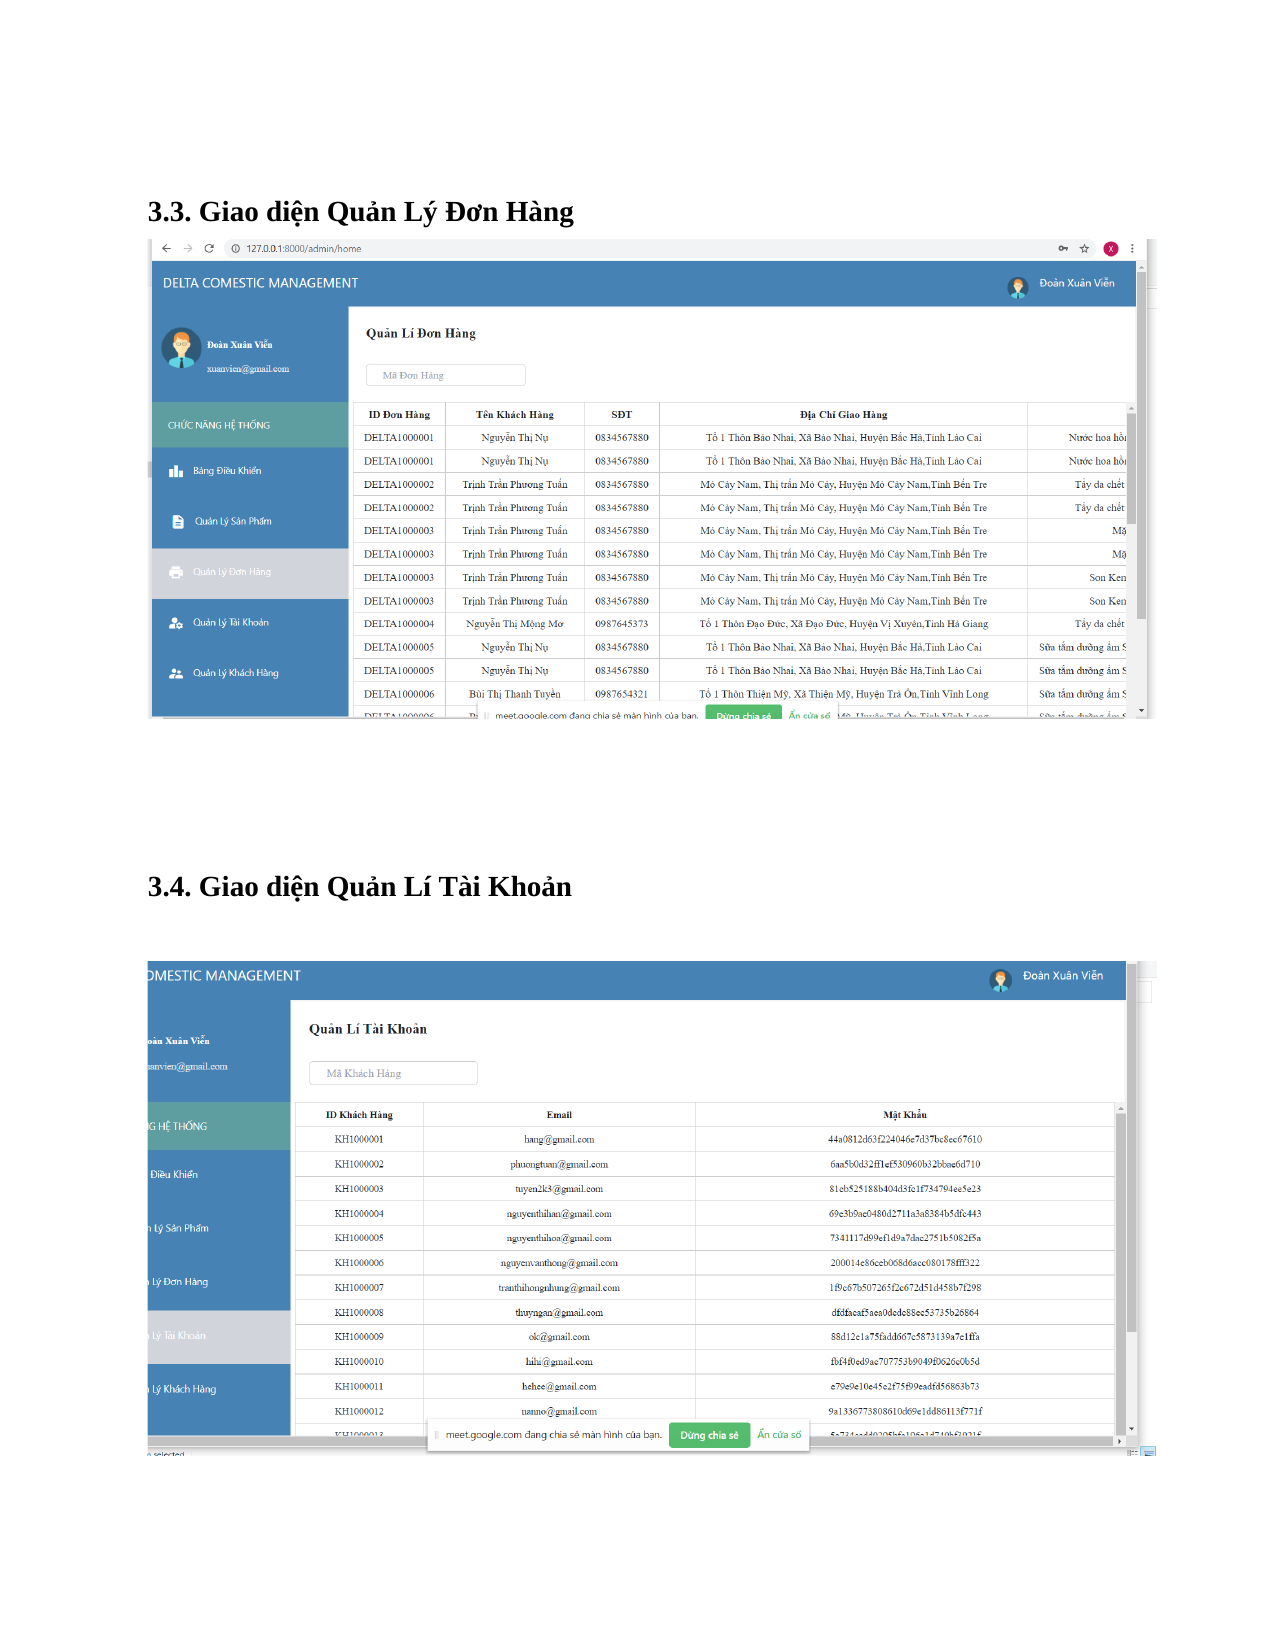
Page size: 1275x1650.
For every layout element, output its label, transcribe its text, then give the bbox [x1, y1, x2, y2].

picture [147, 961, 1157, 1456]
text 3.3. Giao diện Quản Lý Đơn Hàng [148, 194, 1157, 227]
picture [147, 239, 1157, 719]
text 3.4. Giao diện Quản Lí Tài Khoản [148, 869, 1157, 903]
